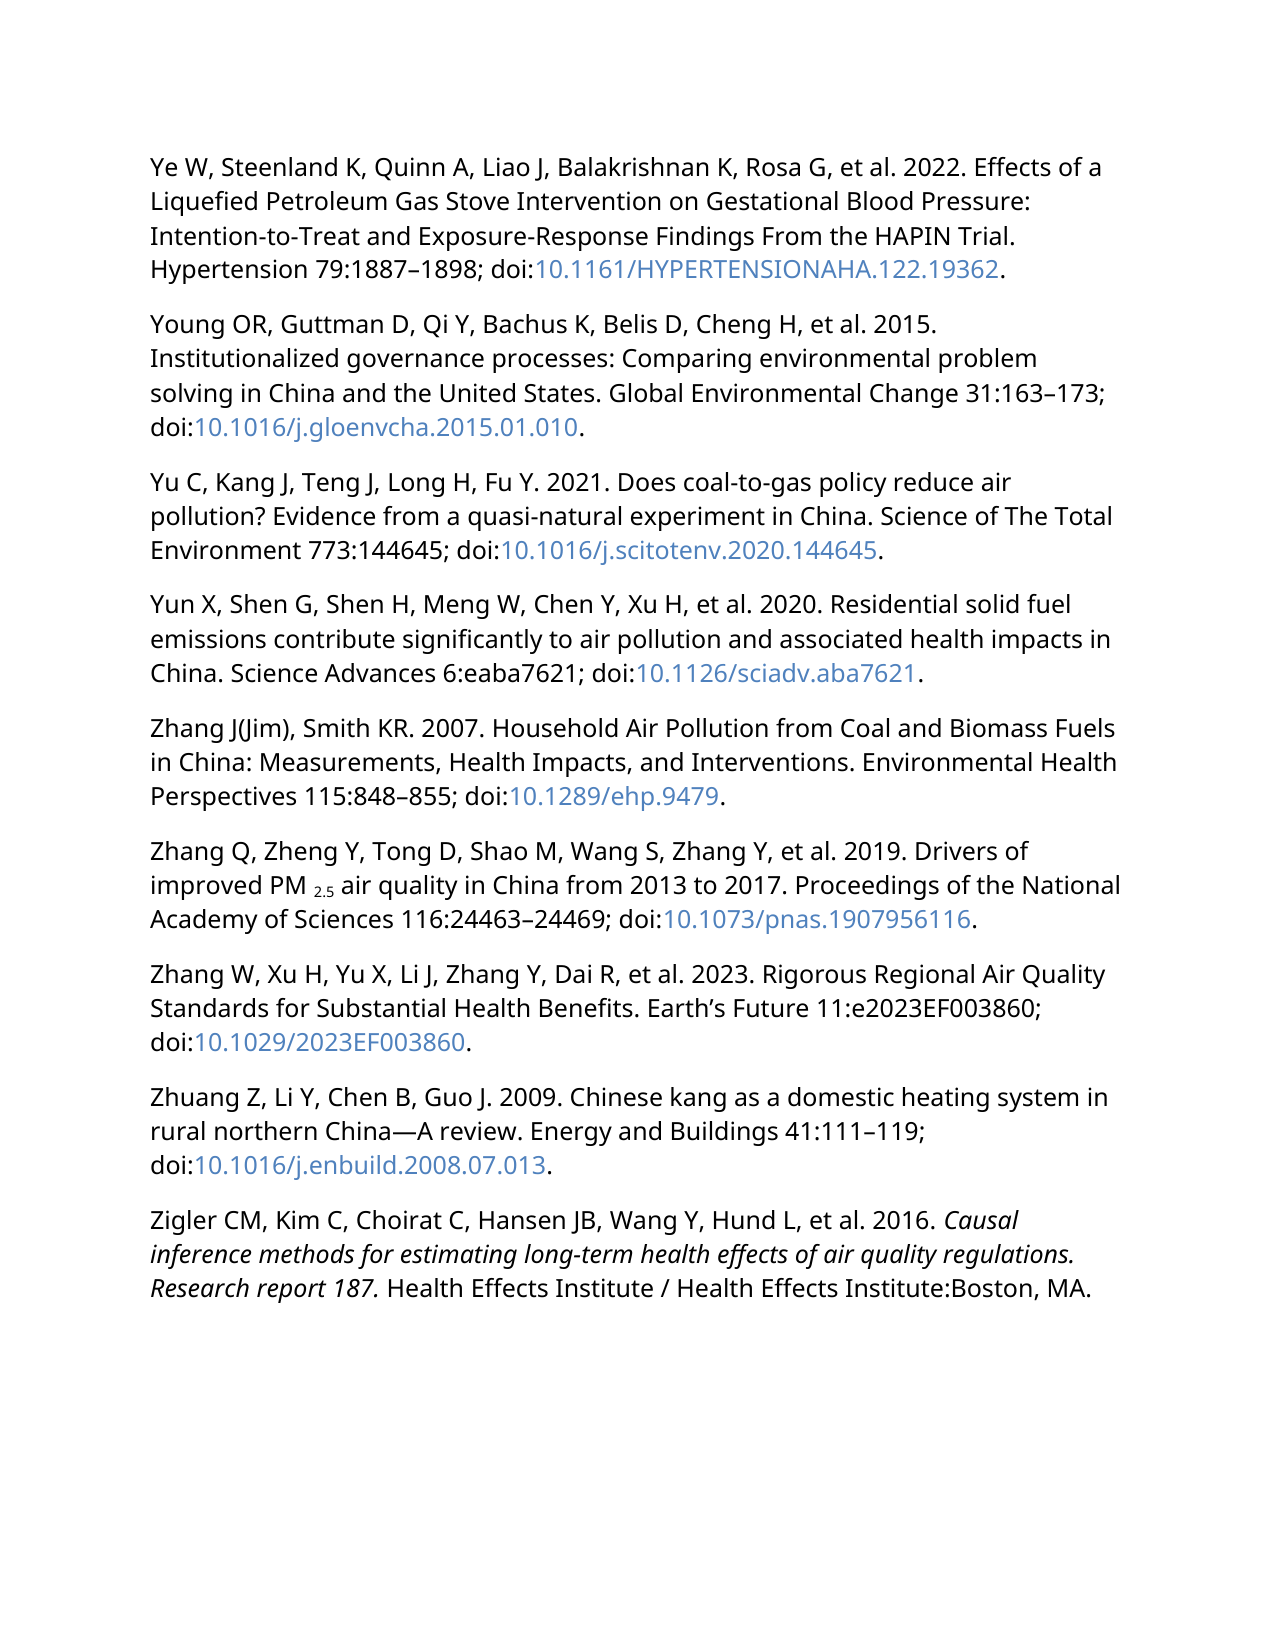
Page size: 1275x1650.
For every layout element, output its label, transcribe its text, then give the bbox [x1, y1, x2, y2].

text Zigler CM, Kim C, Choirat C, Hansen JB, Wang Y, Hund L, et al. 2016. Causal inference methods for estimating long-term health effects of air quality regulations. Research report 187. Health Effects Institute / Health Effects Institute:Boston, MA. [150, 1202, 1125, 1304]
text Zhuang Z, Li Y, Chen B, Guo J. 2009. Chinese kang as a domestic heating system in rural northern China—A review. Energy and Buildings 41:111–119; doi:10.1016/j.enbuild.2008.07.013. [150, 1079, 1125, 1181]
text Zhang W, Xu H, Yu X, Li J, Zhang Y, Dai R, et al. 2023. Rigorous Regional Air Quality Standards for Substantial Health Benefits. Earth’s Future 11:e2023EF003860; doi:10.1029/2023EF003860. [150, 956, 1125, 1058]
text Yu C, Kang J, Teng J, Long H, Fu Y. 2021. Does coal-to-gas policy reduce air pollution? Evidence from a quasi-natural experiment in China. Science of The Total Environment 773:144645; doi:10.1016/j.scitotenv.2020.144645. [150, 464, 1125, 566]
text Yun X, Shen G, Shen H, Meng W, Chen Y, Xu H, et al. 2020. Residential solid fuel emissions contribute significantly to air pollution and associated health impacts in China. Science Advances 6:eaba7621; doi:10.1126/sciadv.aba7621. [150, 587, 1125, 689]
text Young OR, Guttman D, Qi Y, Bachus K, Belis D, Cheng H, et al. 2015. Institutionalized governance processes: Comparing environmental problem solving in China and the United States. Global Environmental Change 31:163–173; doi:10.1016/j.gloenvcha.2015.01.010. [150, 307, 1125, 443]
text Zhang J(Jim), Smith KR. 2007. Household Air Pollution from Coal and Biomass Fuels in China: Measurements, Health Impacts, and Interventions. Environmental Health Perspectives 115:848–855; doi:10.1289/ehp.9479. [150, 710, 1125, 812]
text Ye W, Steenland K, Quinn A, Liao J, Balakrishnan K, Rosa G, et al. 2022. Effects of a Liquefied Petroleum Gas Stove Intervention on Gestational Blood Pressure: Intention-to-Treat and Exposure-Response Findings From the HAPIN Trial. Hypertension 79:1887–1898; doi:10.1161/HYPERTENSIONAHA.122.19362. [150, 150, 1125, 286]
text Zhang Q, Zheng Y, Tong D, Shao M, Wang S, Zhang Y, et al. 2019. Drivers of improved PM 2.5 air quality in China from 2013 to 2017. Proceedings of the National Academy of Sciences 116:24463–24469; doi:10.1073/pnas.1907956116. [150, 833, 1125, 935]
